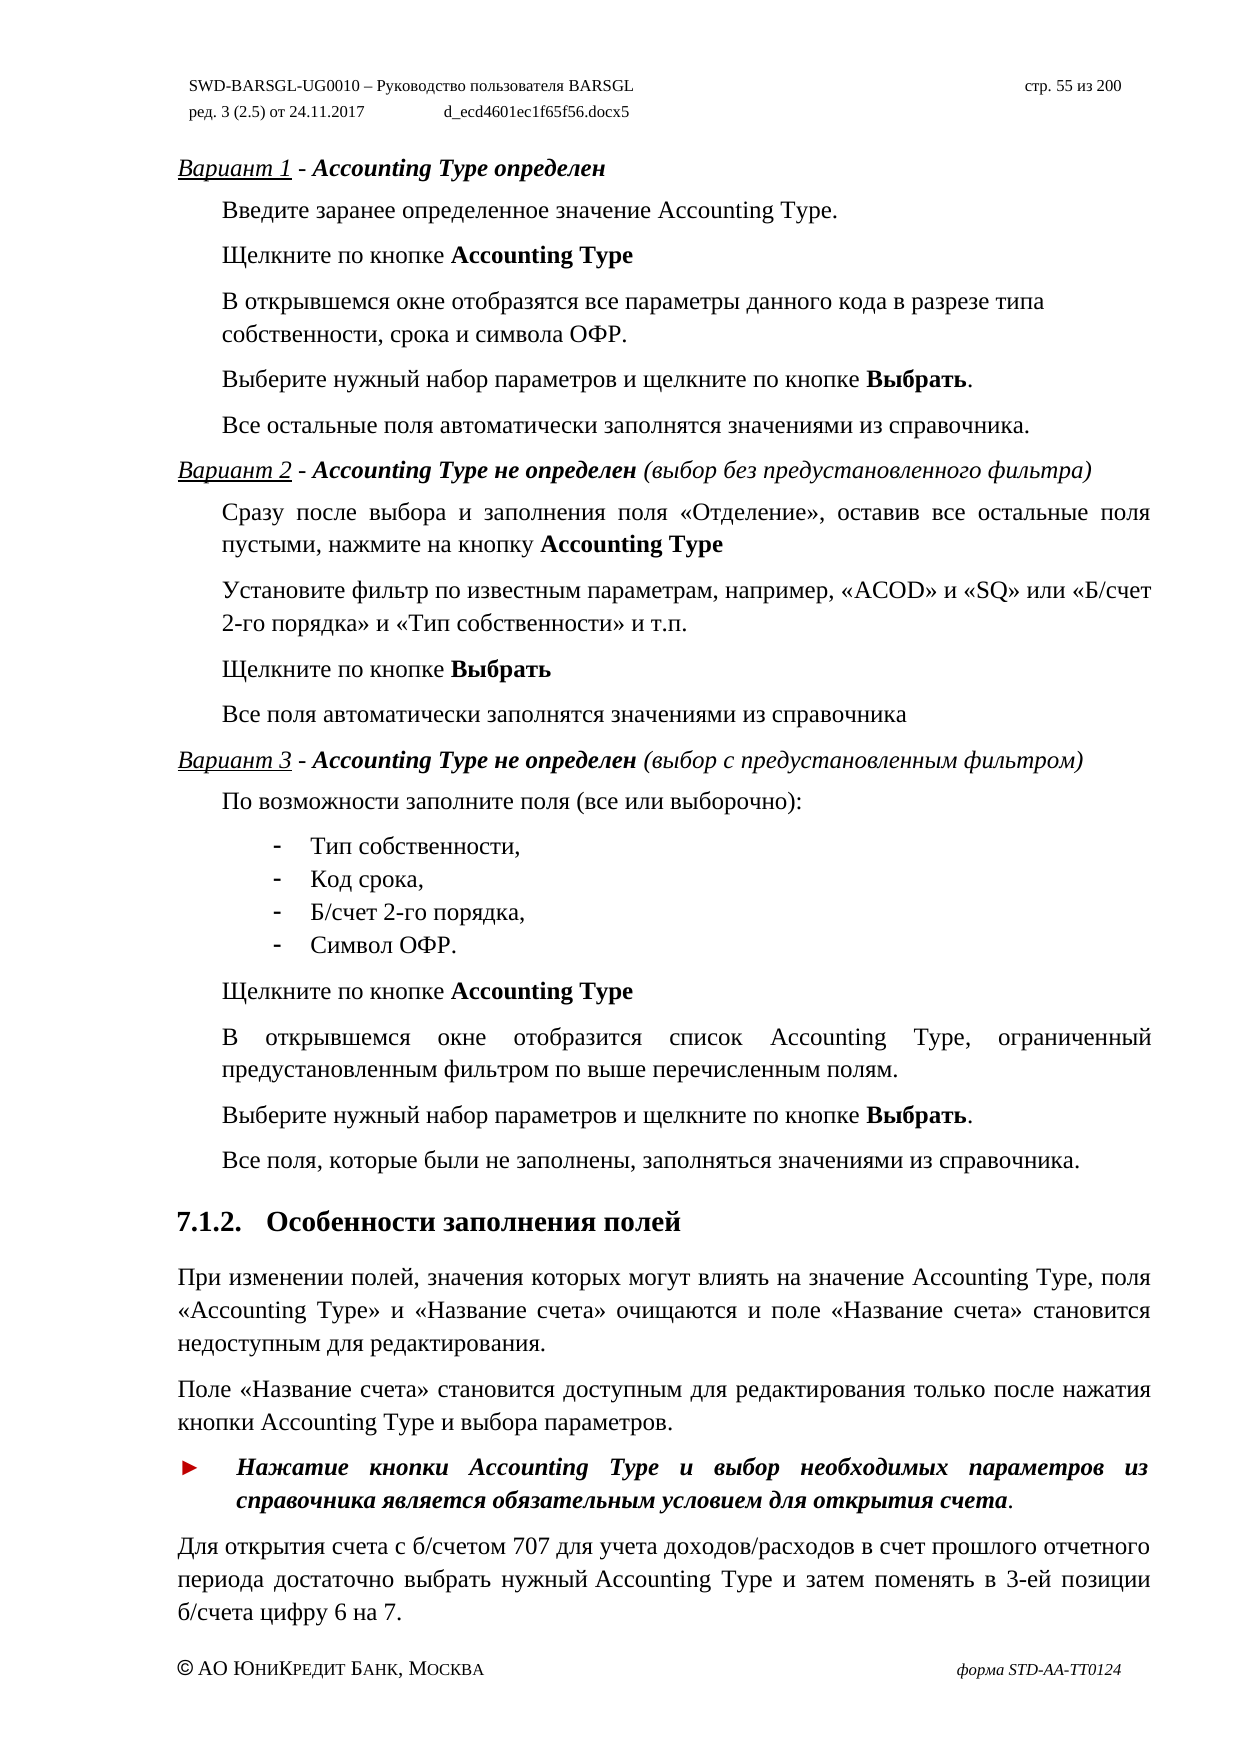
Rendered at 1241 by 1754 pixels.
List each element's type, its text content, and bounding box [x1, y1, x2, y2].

text Все поля, которые были не заполнены, заполняться значениями из справочника. [222, 1146, 1152, 1174]
list Б/счет 2-го порядка, [273, 897, 1152, 926]
text В открывшемся окне отобразится список Accounting Type, ограниченный предустановленным фильтром по выше перечисленным полям. [222, 1022, 1152, 1083]
text Выберите нужный набор параметров и щелкните по кнопке Выбрать. [222, 1100, 1152, 1129]
text Все остальные поля автоматически заполнятся значениями из справочника. [222, 410, 1152, 438]
text Сразу после выбора и заполнения поля «Отделение», оставив все остальные поля пустыми, нажмите на кнопку Accounting Type [222, 497, 1152, 558]
text Вариант 2 - Accounting Type не определен (выбор без предустановленного фильтра) [177, 455, 1152, 484]
text Щелкните по кнопке Accounting Type [222, 976, 1152, 1005]
text Выберите нужный набор параметров и щелкните по кнопке Выбрать. [222, 364, 1152, 393]
list Код срока, [273, 864, 1152, 893]
text По возможности заполните поля (все или выборочно): [222, 786, 1152, 815]
text Щелкните по кнопке Выбрать [222, 654, 1152, 682]
list Символ ОФР. [273, 931, 1152, 959]
text При изменении полей, значения которых могут влиять на значение Accounting Type, поля «Accounting Type» и «Название счета» очищаются и поле «Название счета» становится недоступным для редактирования. [177, 1262, 1152, 1357]
text Поле «Название счета» становится доступным для редактирования только после нажатия кнопки Accounting Type и выбора параметров. [177, 1374, 1152, 1436]
text Установите фильтр по известным параметрам, например, «ACOD» и «SQ» или «Б/счет 2-го порядка» и «Тип собственности» и т.п. [222, 575, 1152, 637]
text Для открытия счета с б/счетом 707 для учета доходов/расходов в счет прошлого отчетного периода достаточно выбрать нужный Accounting Type и затем поменять в 3-ей позиции б/счета цифру 6 на 7. [177, 1531, 1152, 1626]
text В открывшемся окне отобразятся все параметры данного кода в разрезе типа собственности, срока и символа ОФР. [222, 286, 1152, 347]
subtitle Особенности заполнения полей [176, 1204, 1152, 1237]
text ► Нажатие кнопки Accounting Type и выбор необходимых параметров из справочника является обязательным условием для открытия счета. [177, 1452, 1152, 1514]
list Тип собственности, [273, 831, 1152, 860]
text Введите заранее определенное значение Accounting Type. [222, 195, 1152, 223]
text Вариант 1 - Accounting Type определен [177, 153, 1152, 182]
text Щелкните по кнопке Accounting Type [222, 240, 1152, 269]
text Вариант 3 - Accounting Type не определен (выбор с предустановленным фильтром) [177, 745, 1152, 773]
text Все поля автоматически заполнятся значениями из справочника [222, 699, 1152, 728]
